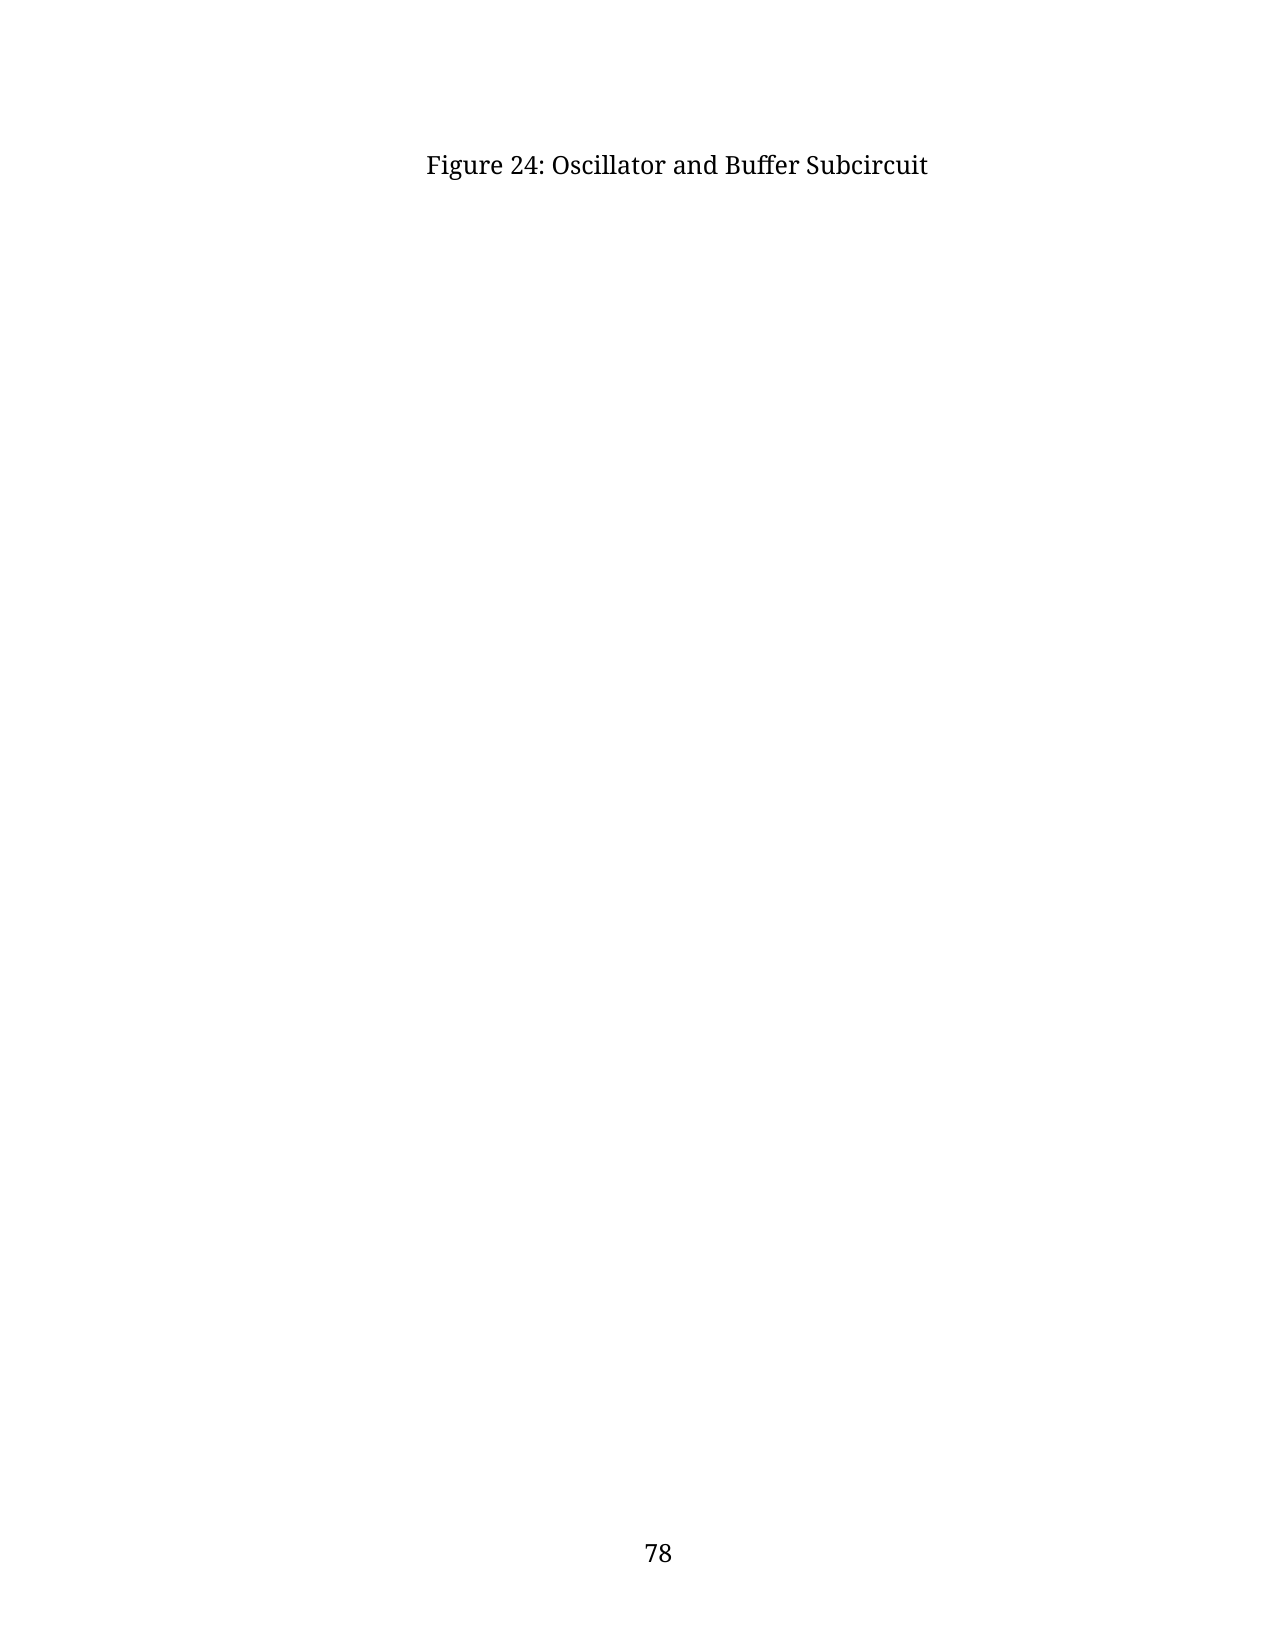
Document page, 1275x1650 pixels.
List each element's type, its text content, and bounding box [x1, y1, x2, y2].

text Figure 24: Oscillator and Buffer Subcircuit [426, 148, 1225, 182]
